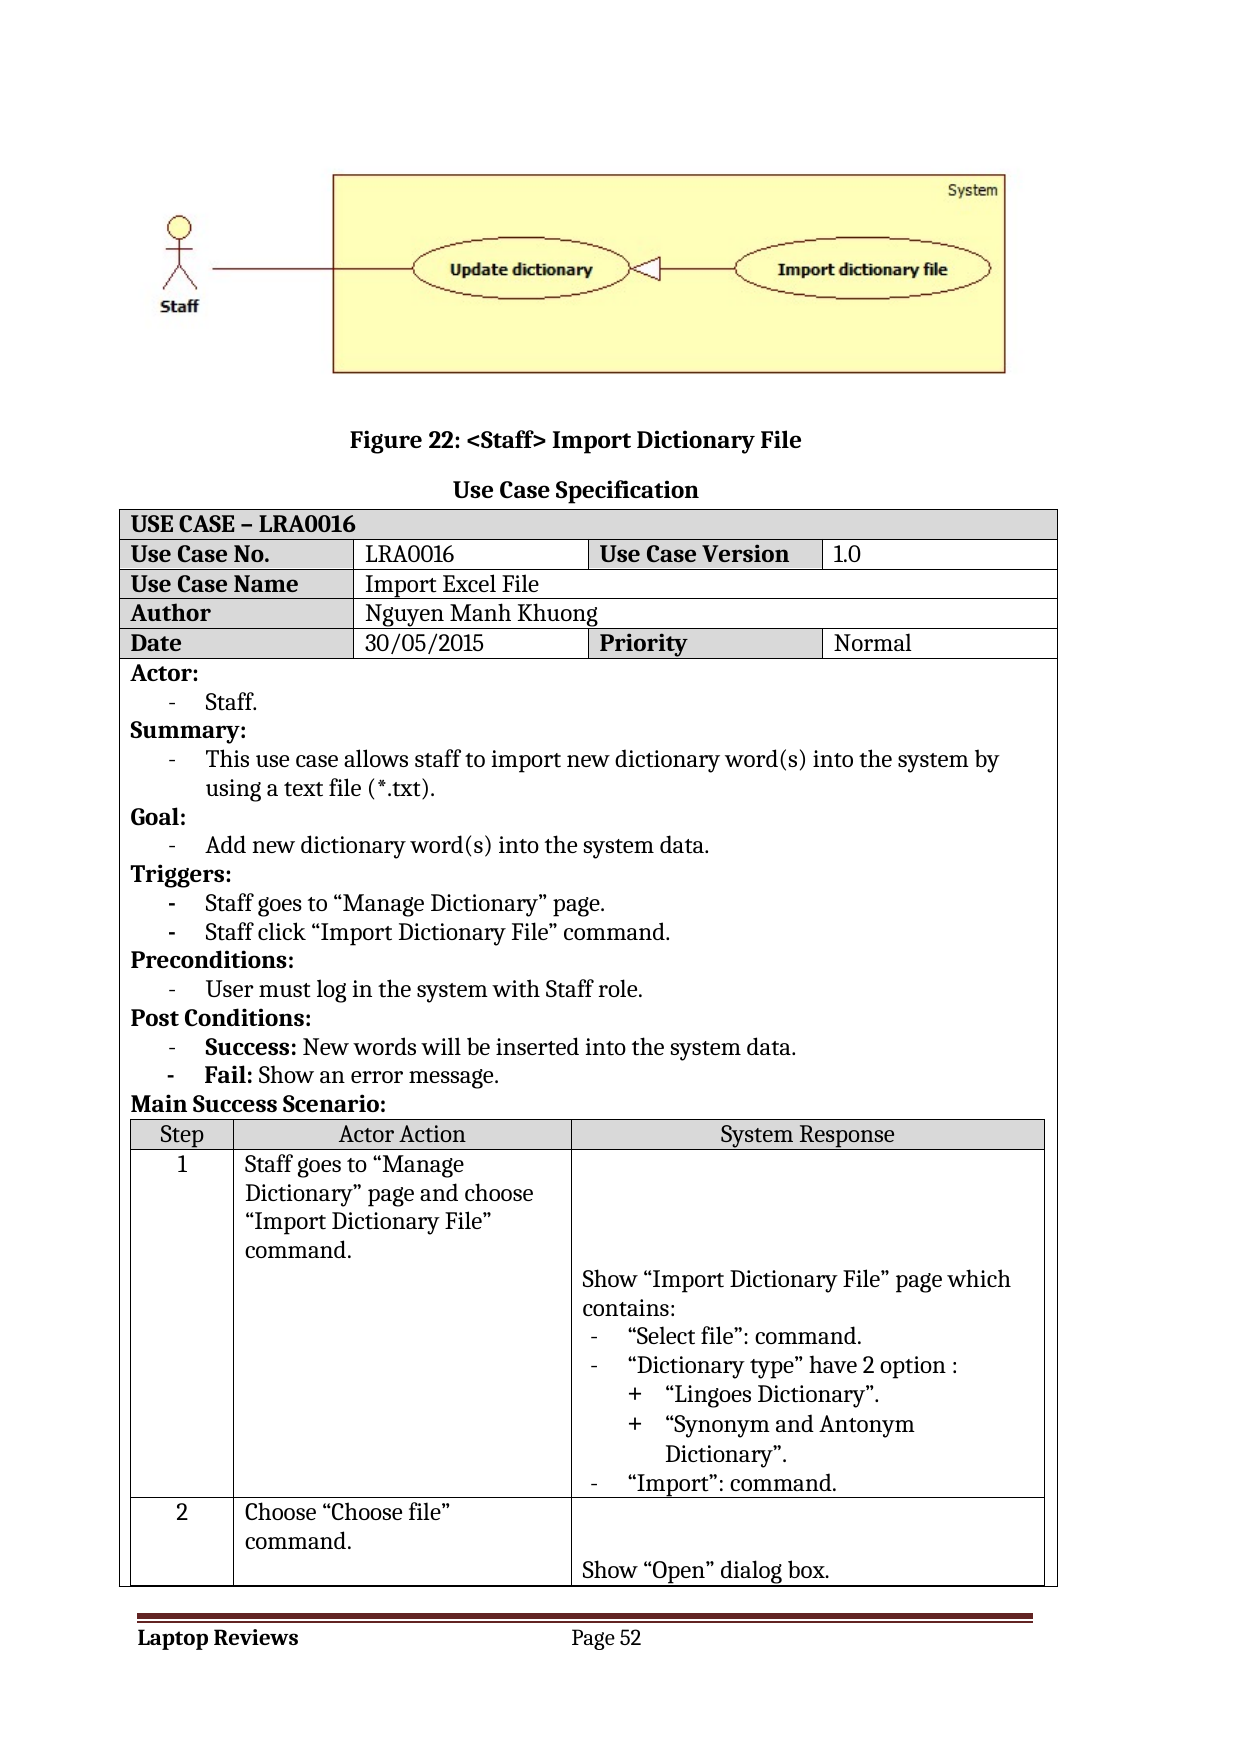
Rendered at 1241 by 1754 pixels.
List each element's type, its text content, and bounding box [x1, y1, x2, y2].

table_cell Priority [589, 629, 822, 658]
picture [118, 147, 1034, 402]
table_cell LRA0016 [354, 540, 588, 568]
subtitle Use Case Specification [118, 476, 1033, 504]
table_cell 1.0 [823, 540, 1057, 568]
table_cell Use Case Name [120, 570, 353, 598]
table_cell Date [120, 629, 353, 658]
table_cell Use Case Version [589, 540, 822, 568]
table_cell Normal [823, 629, 1057, 658]
table_cell Nguyen Manh Khuong [354, 599, 1057, 628]
table_cell Author [120, 599, 353, 628]
table_cell Import Excel File [354, 570, 1057, 598]
table_cell Use Case No. [120, 540, 353, 568]
text Figure 22: <Staff> Import Dictionary File [118, 426, 1033, 455]
table_cell 30/05/2015 [354, 629, 588, 658]
table_header USE CASE – LRA0016 [120, 510, 1057, 539]
